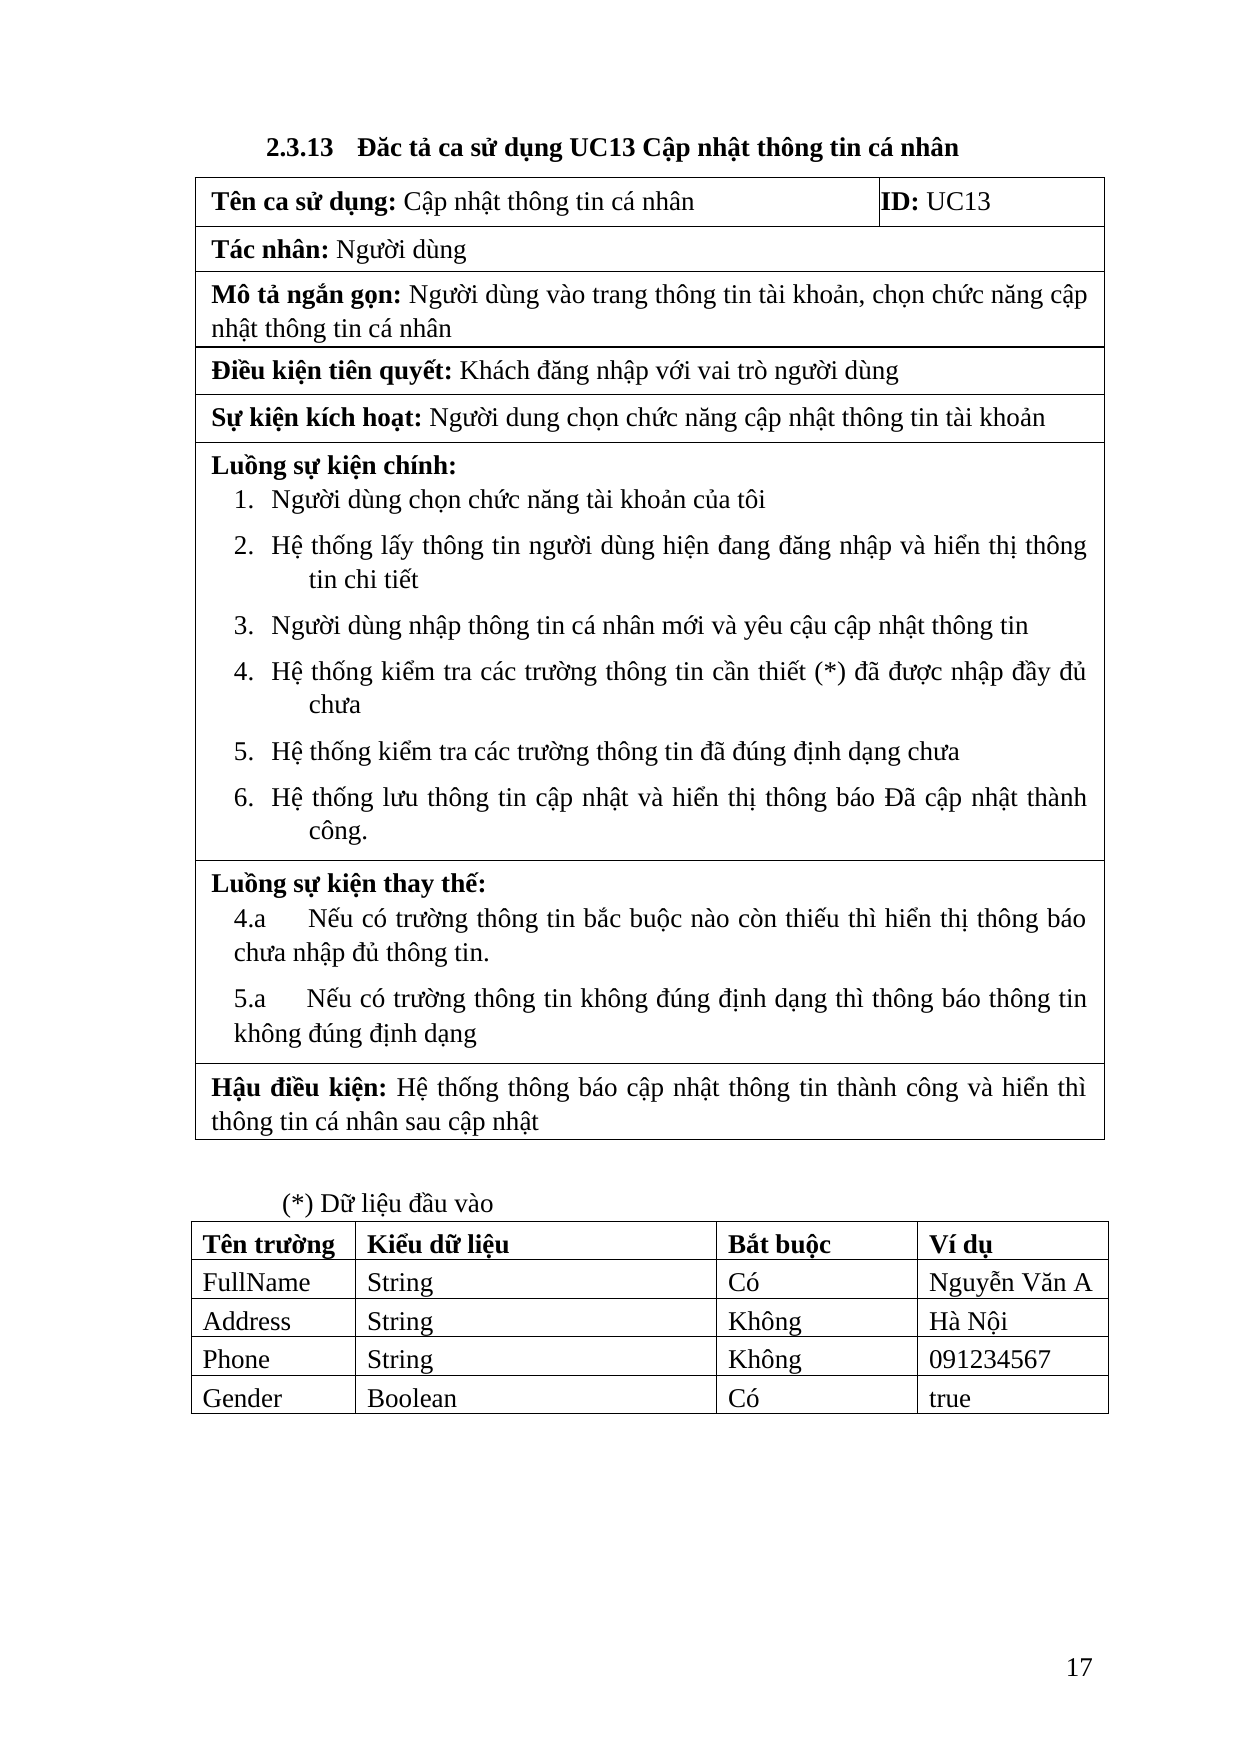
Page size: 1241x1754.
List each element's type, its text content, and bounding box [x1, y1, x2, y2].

table_cell String [356, 1260, 716, 1298]
table_cell Không [717, 1337, 917, 1374]
table_cell Phone [192, 1337, 355, 1374]
table_cell Hà Nội [918, 1299, 1108, 1336]
table_cell Mô tả ngắn gọn: Người dùng vào trang thông tin tài khoản, chọn chức năng cập nhật thông tin cá nhân [196, 272, 1104, 346]
table_cell Luồng sự kiện chính: Người dùng chọn chức năng tài khoản của tôi Hệ thống lấy thông tin người dùng hiện đang đăng nhập và hiển thị thông tin chi tiết Người dùng nhập thông tin cá nhân mới và yêu cậu cập nhật thông tin Hệ thống kiểm tra các trường thông tin cần thiết (*) đã được nhập đầy đủ chưa Hệ thống kiểm tra các trường thông tin đã đúng định dạng chưa Hệ thống lưu thông tin cập nhật và hiển thị thông báo Đã cập nhật thành công. [196, 443, 1104, 860]
table_cell Có [717, 1376, 917, 1413]
table_cell Luồng sự kiện thay thế: 4.a Nếu có trường thông tin bắc buộc nào còn thiếu thì hiển thị thông báo chưa nhập đủ thông tin. 5.a Nếu có trường thông tin không đúng định dạng thì thông báo thông tin không đúng định dạng [196, 861, 1104, 1063]
table_cell Tác nhân: Người dùng [196, 227, 1104, 271]
table_cell Address [192, 1299, 355, 1336]
table_header ID: UC13 [880, 178, 1104, 226]
table_cell Hậu điều kiện: Hệ thống thông báo cập nhật thông tin thành công và hiển thì thông tin cá nhân sau cập nhật [196, 1064, 1104, 1139]
table_cell Nguyễn Văn A [918, 1260, 1108, 1298]
table_header Tên ca sử dụng: Cập nhật thông tin cá nhân [196, 178, 879, 226]
table_cell String [356, 1299, 716, 1336]
table_cell FullName [192, 1260, 355, 1298]
table_header Bắt buộc [717, 1222, 917, 1259]
table_cell 091234567 [918, 1337, 1108, 1374]
table_cell Không [717, 1299, 917, 1336]
table_header Kiểu dữ liệu [356, 1222, 716, 1259]
subtitle Đăc tả ca sử dụng UC13 Cập nhật thông tin cá nhân [266, 131, 1092, 162]
text (*) Dữ liệu đầu vào [207, 1187, 1092, 1218]
table_cell Sự kiện kích hoạt: Người dung chọn chức năng cập nhật thông tin tài khoản [196, 395, 1104, 442]
table_cell Boolean [356, 1376, 716, 1413]
table_cell Có [717, 1260, 917, 1298]
table_cell String [356, 1337, 716, 1374]
table_header Ví dụ [918, 1222, 1108, 1259]
table_cell true [918, 1376, 1108, 1413]
table_cell Gender [192, 1376, 355, 1413]
table_cell Điều kiện tiên quyết: Khách đăng nhập với vai trò người dùng [196, 348, 1104, 394]
table_header Tên trường [192, 1222, 355, 1259]
